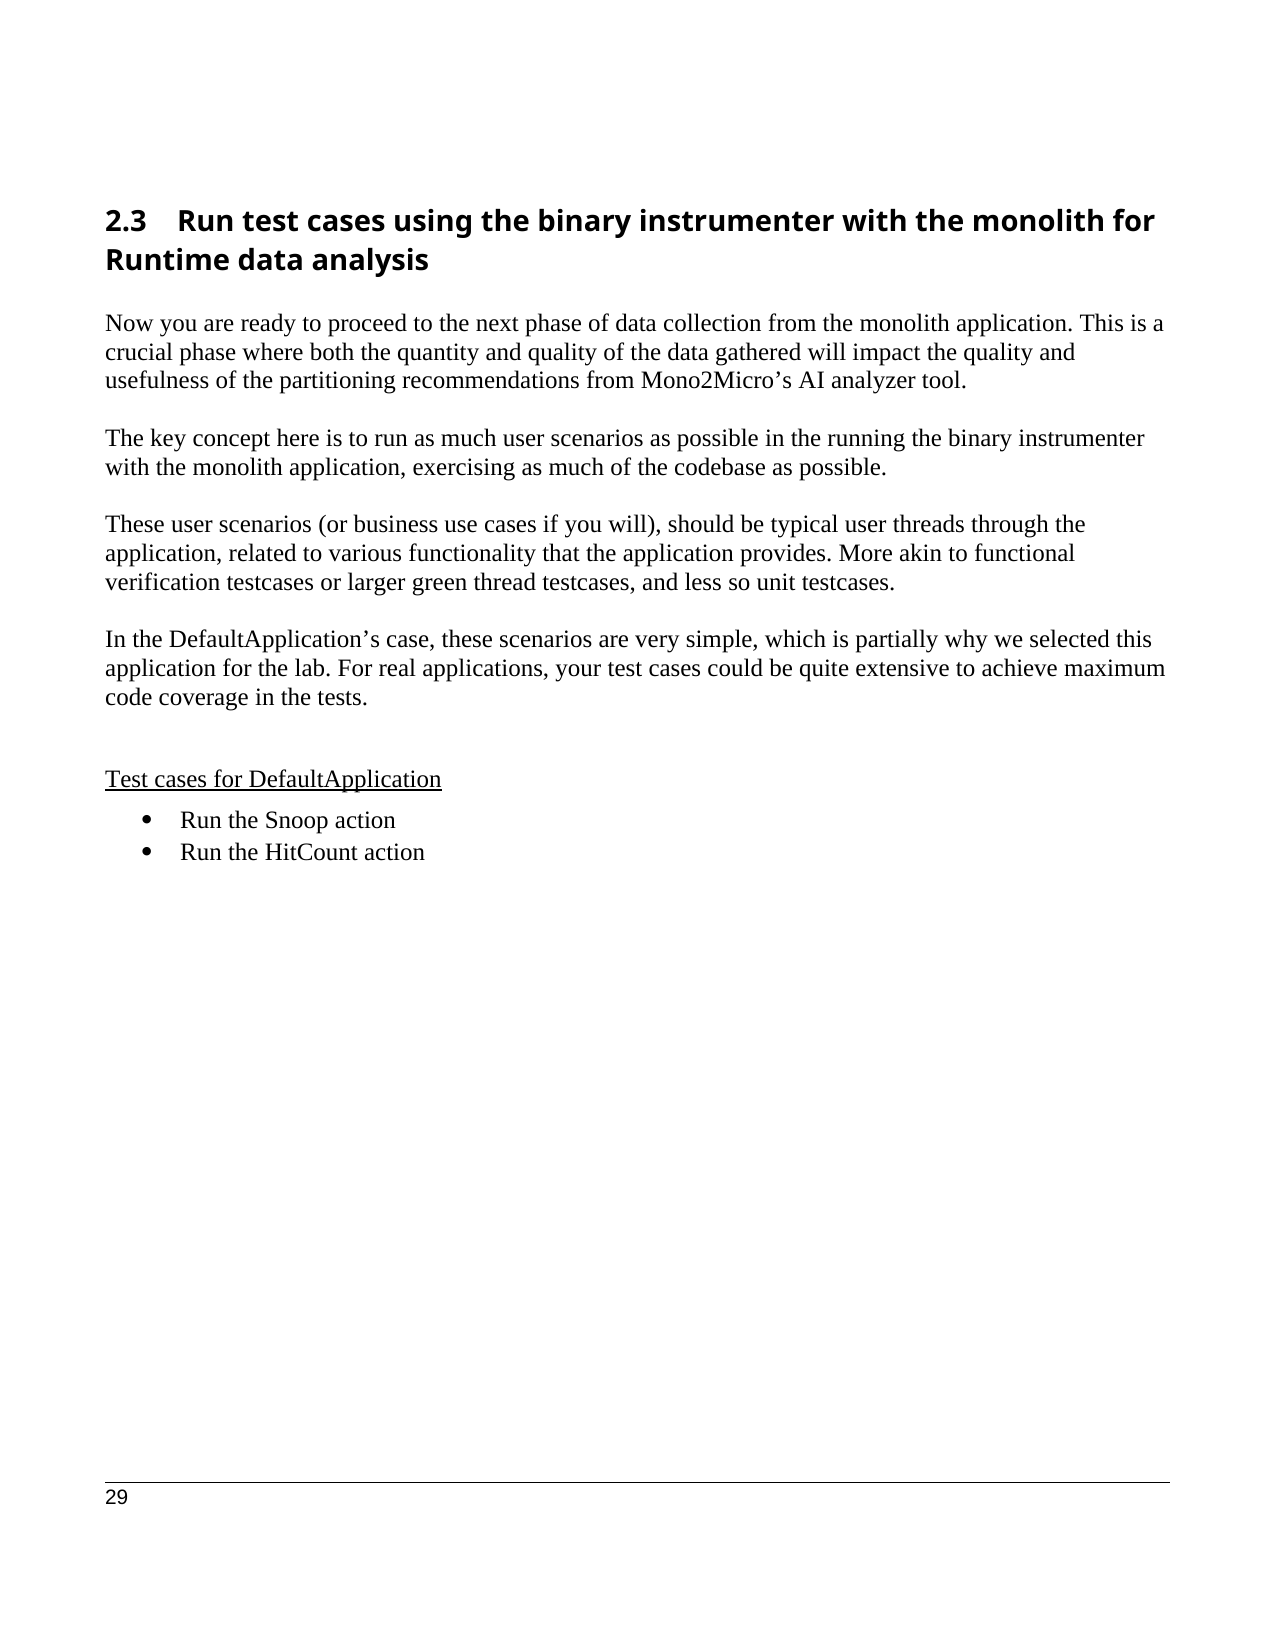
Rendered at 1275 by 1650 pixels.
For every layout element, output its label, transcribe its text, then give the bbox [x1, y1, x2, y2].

list Run the HitCount action [142, 837, 1170, 865]
text The key concept here is to run as much user scenarios as possible in the running the binary instrumenter with the monolith application, exercising as much of the codebase as possible. [105, 423, 1170, 481]
subtitle 2.3 Run test cases using the binary instrumenter with the monolith for Runtime data analysis [105, 200, 1170, 279]
text Now you are ready to proceed to the next phase of data collection from the monolith application. This is a crucial phase where both the quantity and quality of the data gathered will impact the quality and usefulness of the partitioning recommendations from Mono2Micro’s AI analyzer tool. [105, 308, 1170, 394]
text In the DefaultApplication’s case, these scenarios are very simple, which is partially why we selected this application for the lab. For real applications, your test cases could be quite extensive to achieve maximum code coverage in the tests. [105, 624, 1170, 711]
list Run the Snoop action [142, 806, 1170, 834]
text These user scenarios (or business use cases if you will), should be typical user threads through the application, related to various functionality that the application provides. More akin to functional verification testcases or larger green thread testcases, and less so unit testcases. [105, 509, 1170, 596]
text Test cases for DefaultApplication [105, 764, 1170, 793]
